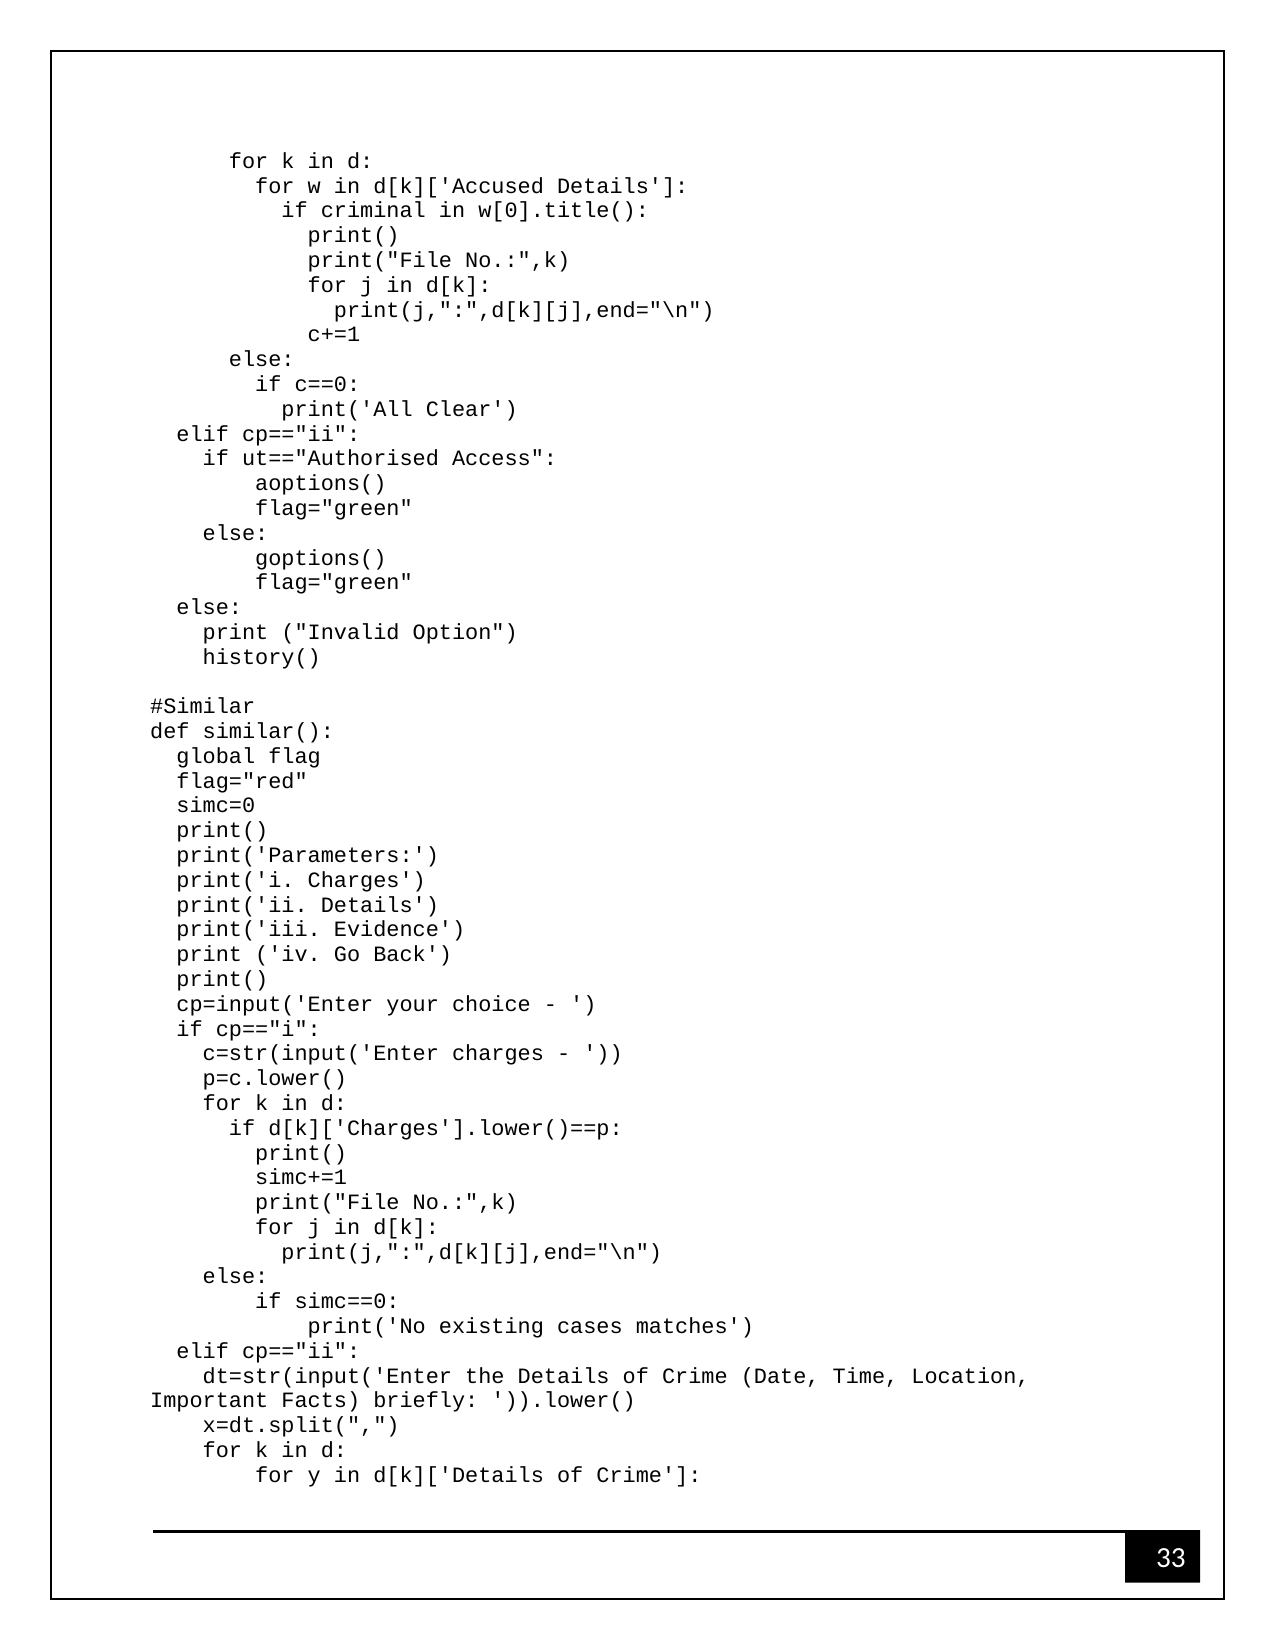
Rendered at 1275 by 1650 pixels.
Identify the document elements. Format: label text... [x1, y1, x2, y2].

text if criminal in w[0].title(): [150, 199, 1125, 224]
text else: [150, 596, 1125, 621]
text else: [150, 1266, 1125, 1290]
text print ('iv. Go Back') [150, 943, 1125, 968]
text if simc==0: [150, 1290, 1125, 1315]
text for j in d[k]: [150, 1216, 1125, 1241]
text x=dt.split(",") [150, 1414, 1125, 1439]
text history() [150, 646, 1125, 671]
text for j in d[k]: [150, 274, 1125, 299]
text simc+=1 [150, 1166, 1125, 1191]
text print() [150, 968, 1125, 993]
text print() [150, 1142, 1125, 1166]
text print(j,":",d[k][j],end="\n") [150, 1241, 1125, 1266]
text for w in d[k]['Accused Details']: [150, 175, 1125, 199]
text elif cp=="ii": [150, 1340, 1125, 1365]
text print('i. Charges') [150, 869, 1125, 894]
text def similar(): [150, 720, 1125, 745]
text c+=1 [150, 323, 1125, 348]
text aoptions() [150, 472, 1125, 497]
text if d[k]['Charges'].lower()==p: [150, 1117, 1125, 1142]
text global flag [150, 745, 1125, 770]
text cp=input('Enter your choice - ') [150, 993, 1125, 1018]
text print("File No.:",k) [150, 249, 1125, 274]
text print('iii. Evidence') [150, 918, 1125, 943]
text dt=str(input('Enter the Details of Crime (Date, Time, Location, Important Facts) briefly: ')).lower() [150, 1365, 1125, 1414]
text print("File No.:",k) [150, 1191, 1125, 1216]
text print() [150, 224, 1125, 249]
text goptions() [150, 547, 1125, 571]
text print ("Invalid Option") [150, 621, 1125, 646]
text print('All Clear') [150, 398, 1125, 423]
text if ut=="Authorised Access": [150, 447, 1125, 472]
text else: [150, 348, 1125, 373]
text for k in d: [150, 1092, 1125, 1117]
text for y in d[k]['Details of Crime']: [150, 1464, 1125, 1489]
text elif cp=="ii": [150, 423, 1125, 447]
text #Similar [150, 695, 1125, 720]
text print('ii. Details') [150, 894, 1125, 918]
text for k in d: [150, 1439, 1125, 1464]
text print('Parameters:') [150, 844, 1125, 869]
text print() [150, 819, 1125, 844]
text flag="green" [150, 497, 1125, 522]
text flag="red" [150, 770, 1125, 794]
text for k in d: [150, 150, 1125, 175]
text print('No existing cases matches') [150, 1315, 1125, 1340]
text print(j,":",d[k][j],end="\n") [150, 299, 1125, 323]
text flag="green" [150, 571, 1125, 596]
text simc=0 [150, 794, 1125, 819]
text p=c.lower() [150, 1067, 1125, 1092]
text if cp=="i": [150, 1018, 1125, 1042]
text else: [150, 522, 1125, 547]
text c=str(input('Enter charges - ')) [150, 1042, 1125, 1067]
text if c==0: [150, 373, 1125, 398]
